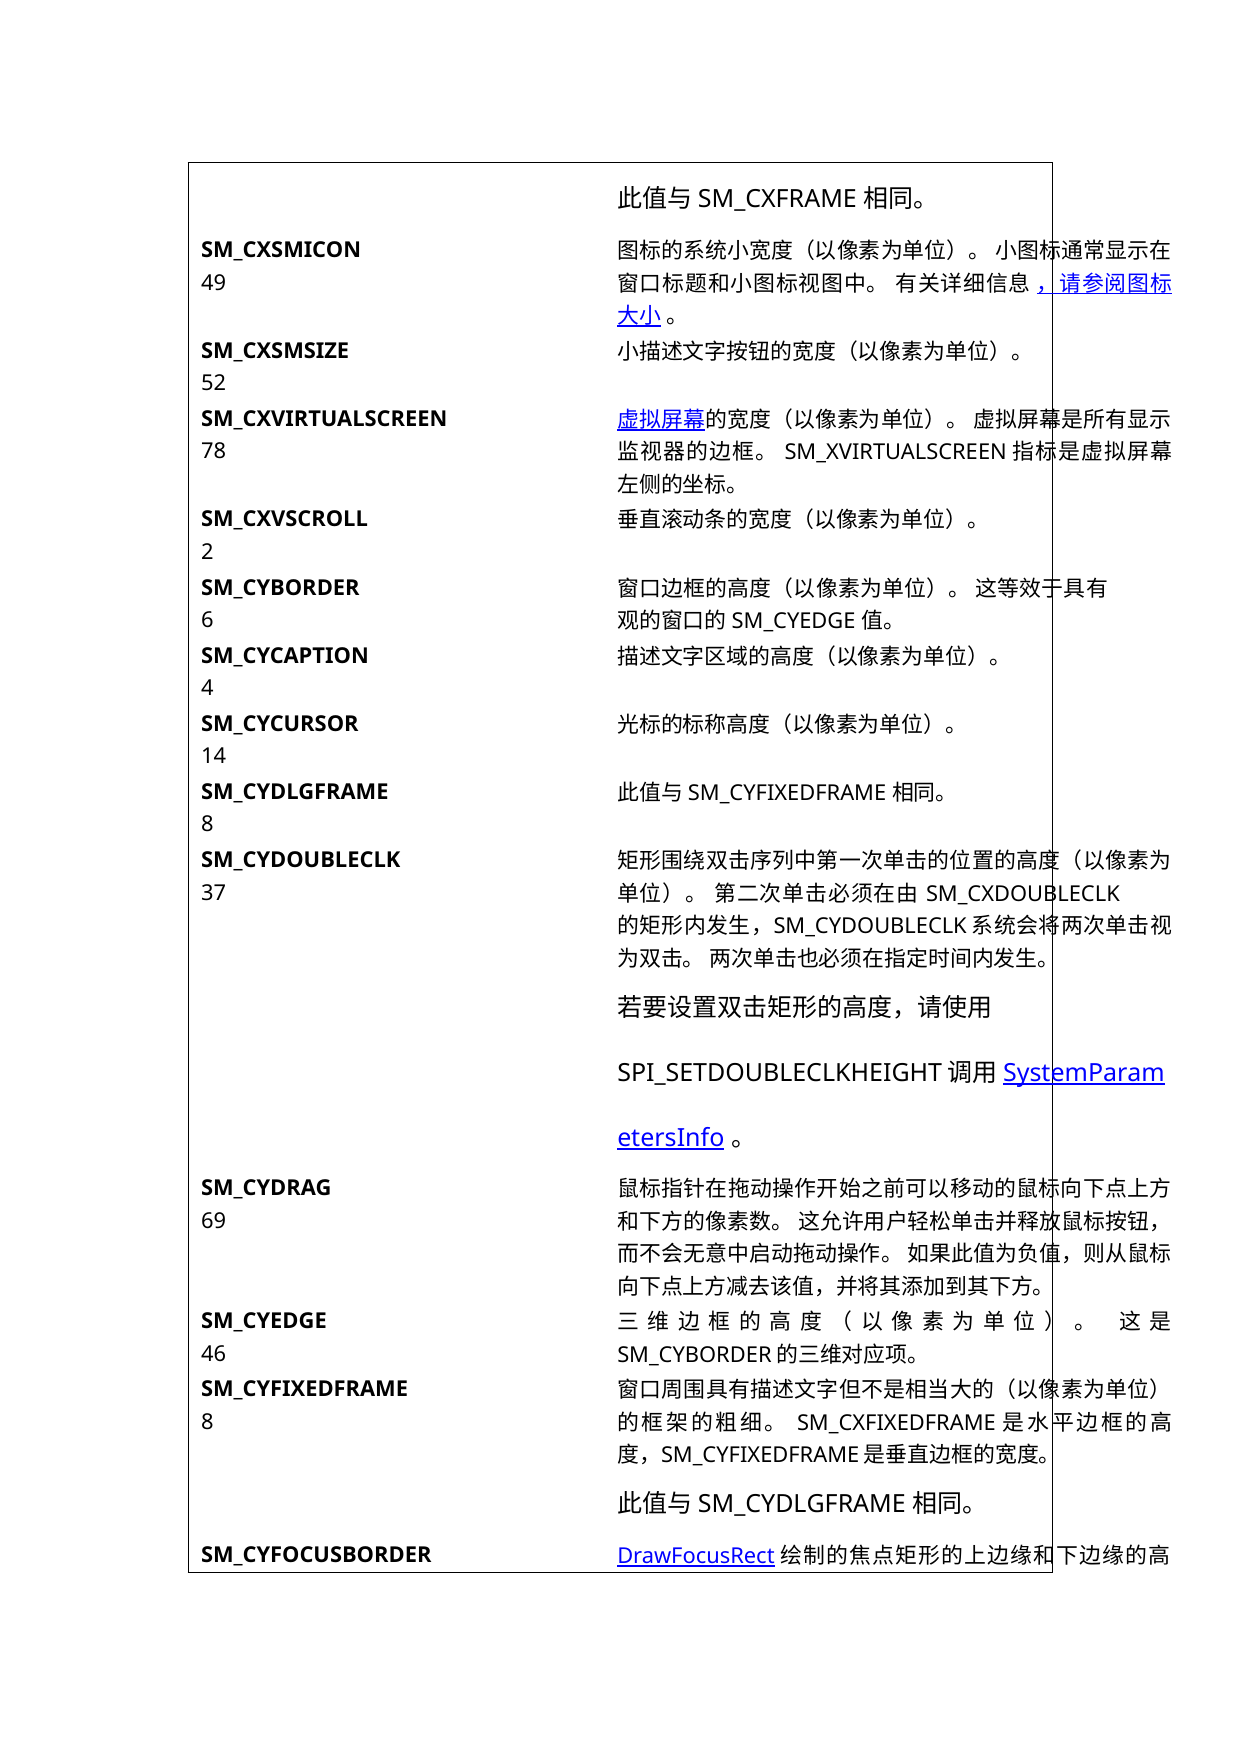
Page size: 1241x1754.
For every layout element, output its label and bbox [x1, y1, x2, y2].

table_header [189, 163, 1052, 1572]
